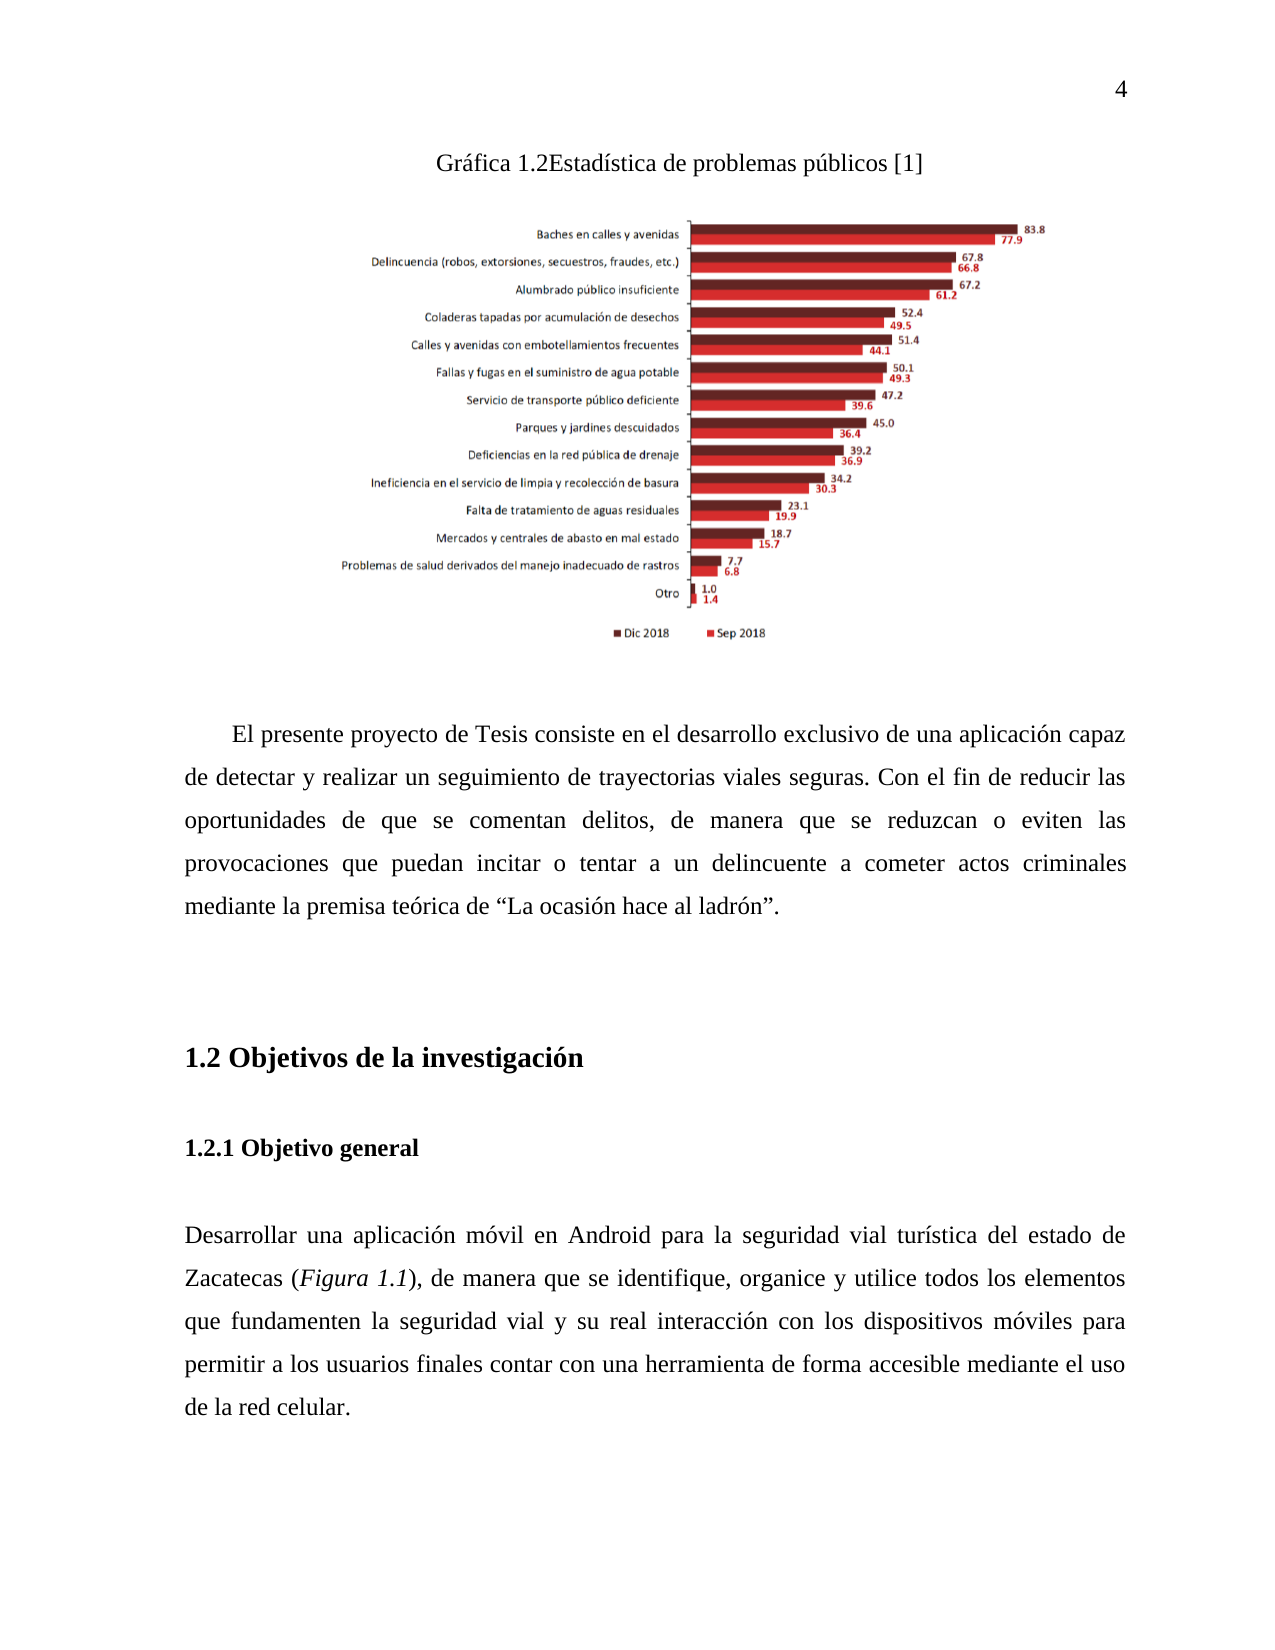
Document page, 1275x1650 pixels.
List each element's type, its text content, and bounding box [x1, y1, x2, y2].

text El presente proyecto de Tesis consiste en el desarrollo exclusivo de una aplicación capaz de detectar y realizar un seguimiento de trayectorias viales seguras. Con el fin de reducir las oportunidades de que se comentan delitos, de manera que se reduzcan o eviten las provocaciones que puedan incitar o tentar a un delincuente a cometer actos criminales mediante la premisa teórica de “La ocasión hace al ladrón”. [184, 719, 1127, 920]
subtitle 1.2 Objetivos de la investigación [184, 1040, 1127, 1074]
picture [318, 197, 1115, 645]
subtitle 1.2.1 Objetivo general [184, 1133, 1127, 1162]
text Gráfica 1.2Estadística de problemas públicos [1] [232, 148, 1127, 176]
text Desarrollar una aplicación móvil en Android para la seguridad vial turística del estado de Zacatecas (Figura 1.1), de manera que se identifique, organice y utilice todos los elementos que fundamenten la seguridad vial y su real interacción con los dispositivos móviles para permitir a los usuarios finales contar con una herramienta de forma accesible mediante el uso de la red celular. [184, 1220, 1127, 1421]
